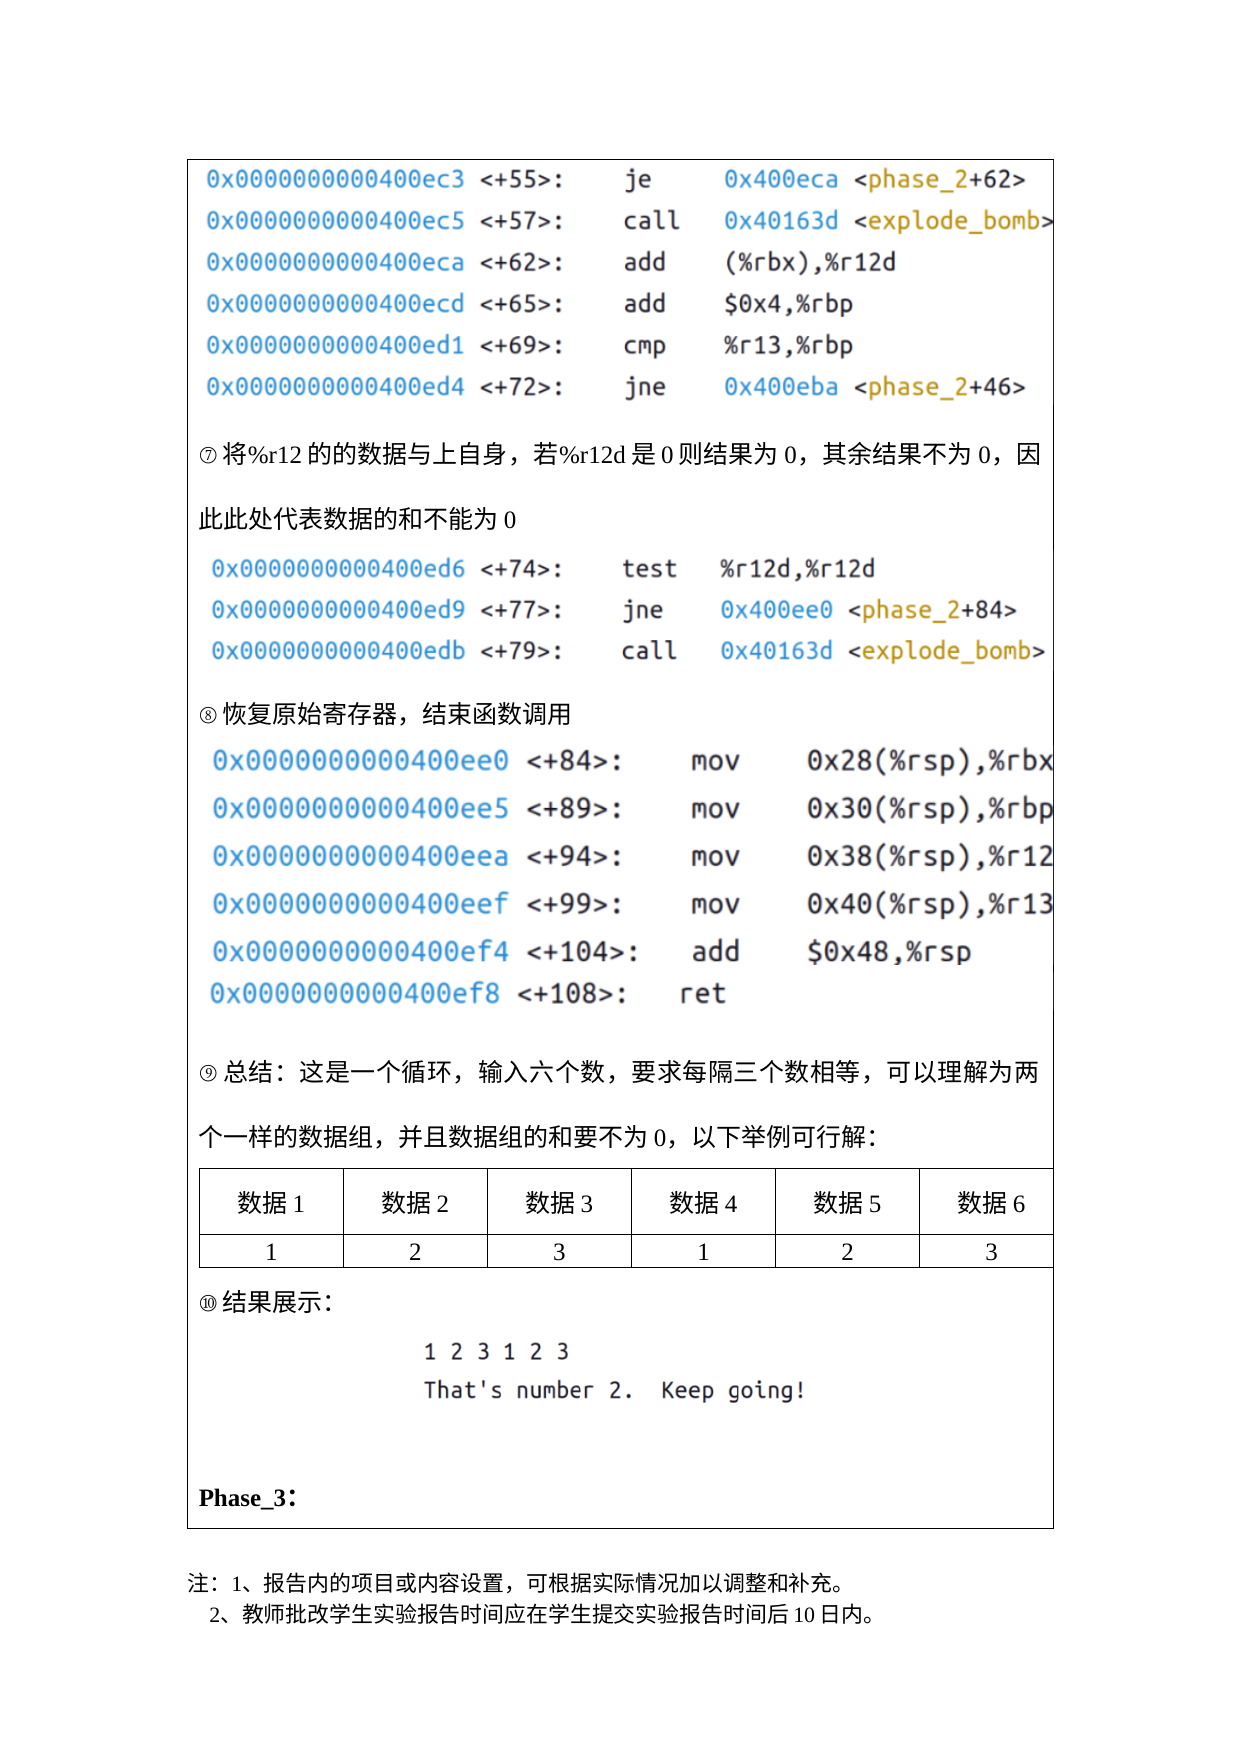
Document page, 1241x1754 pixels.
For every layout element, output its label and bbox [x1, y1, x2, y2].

picture [198, 972, 1054, 1010]
picture [198, 550, 1054, 671]
picture [198, 160, 1054, 405]
picture [198, 745, 1054, 965]
table_cell [188, 160, 1053, 1528]
picture [423, 1333, 817, 1409]
